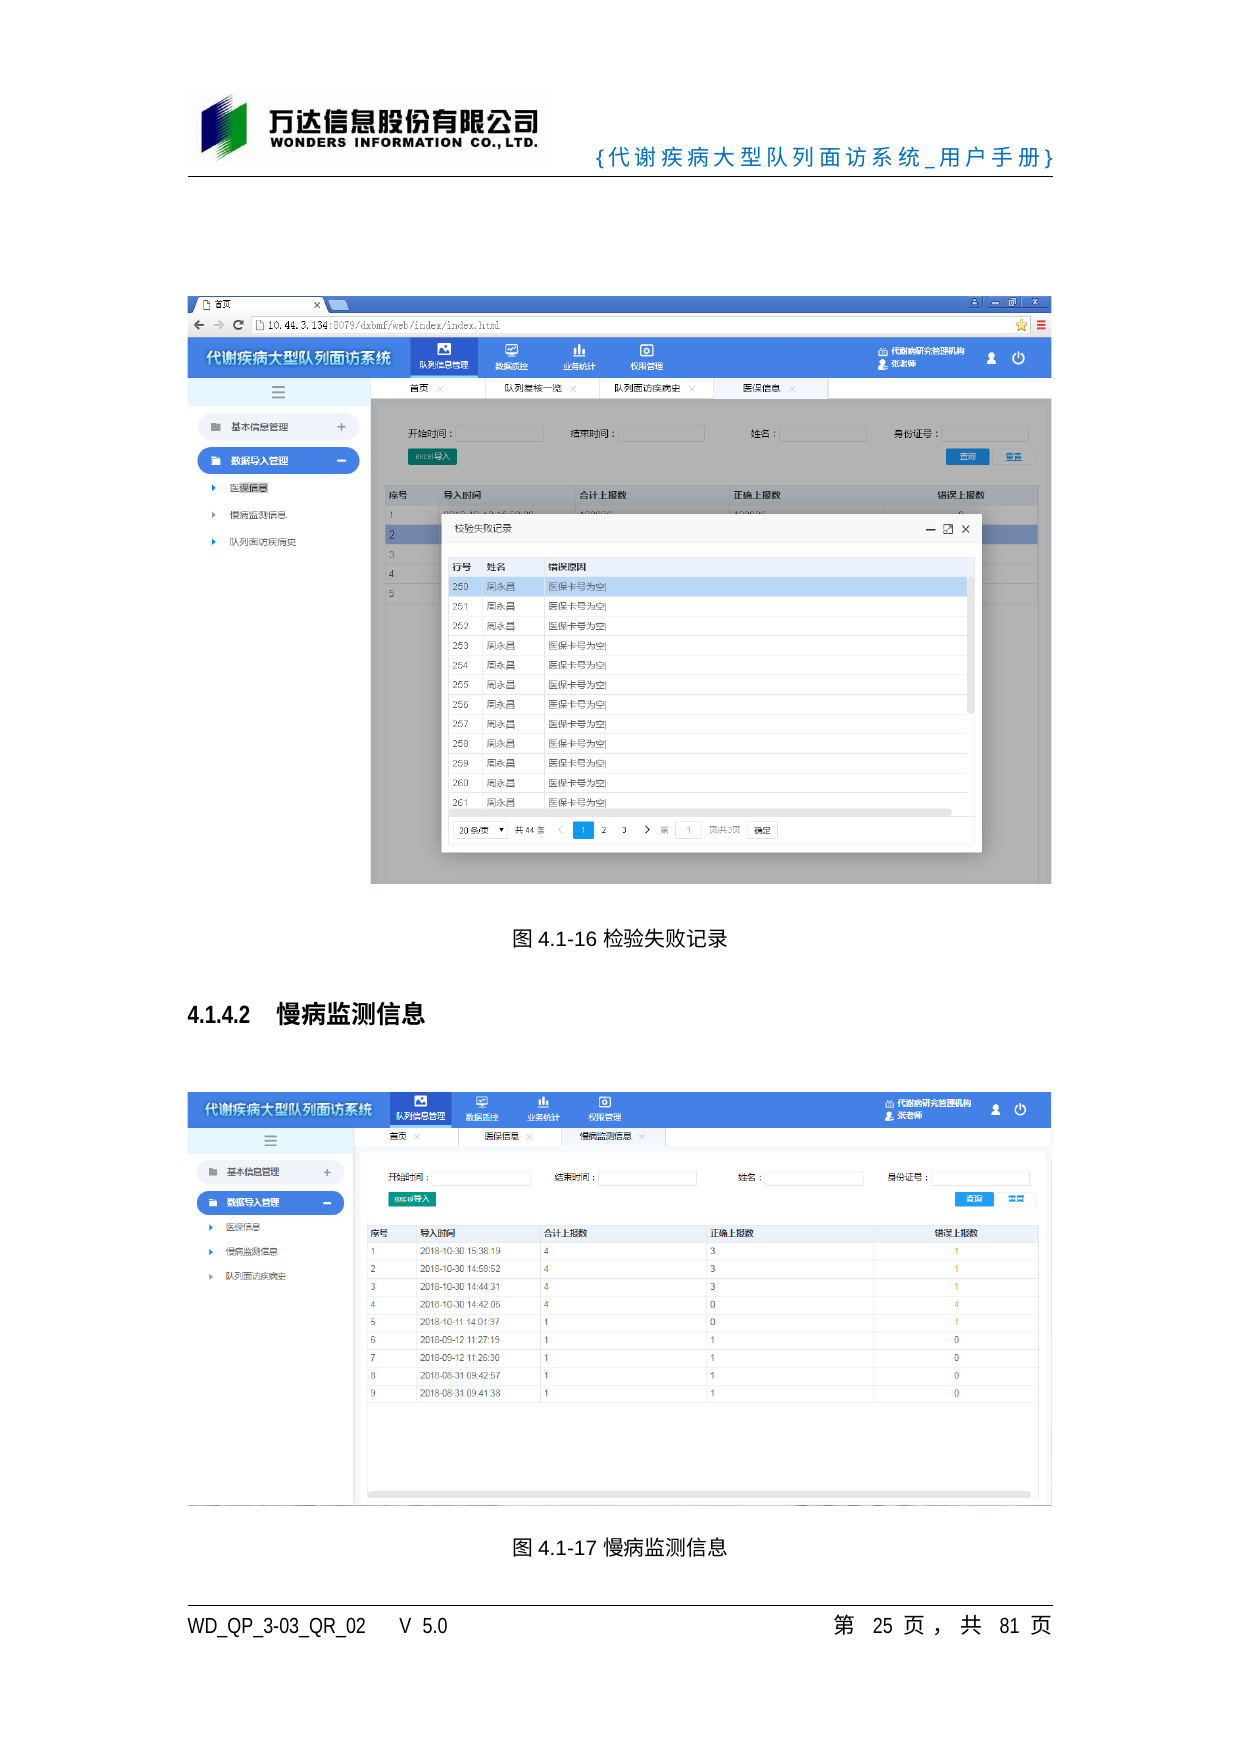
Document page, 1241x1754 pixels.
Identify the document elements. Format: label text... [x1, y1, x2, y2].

text 图 4.1-16 检验失败记录 [187, 921, 1053, 954]
picture [187, 1092, 1052, 1506]
picture [187, 192, 1052, 884]
subtitle 慢病监测信息 [187, 980, 1053, 1045]
text 图 4.1-17 慢病监测信息 [187, 1529, 1053, 1562]
picture [187, 88, 552, 166]
